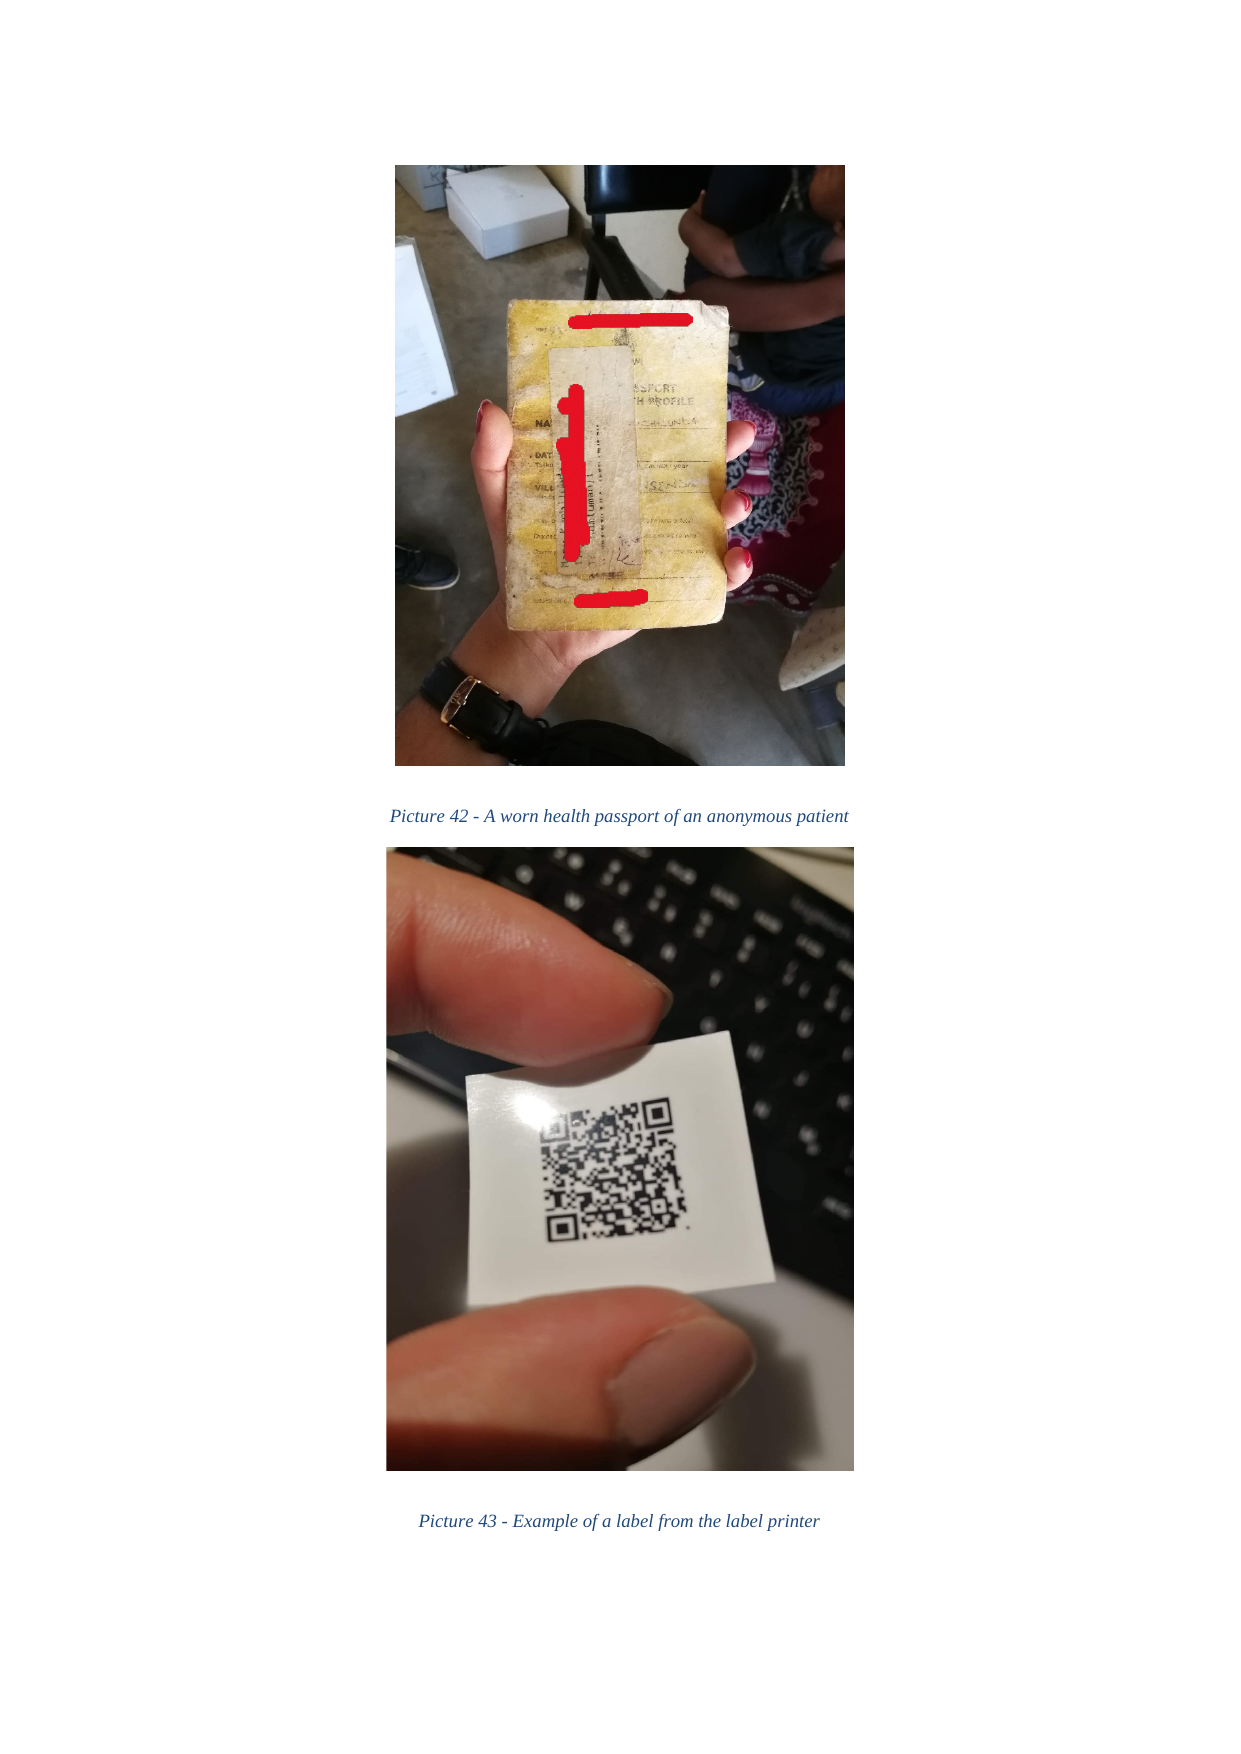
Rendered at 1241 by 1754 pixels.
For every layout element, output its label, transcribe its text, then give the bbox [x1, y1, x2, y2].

text Picture 42 - A worn health passport of an anonymous patient [148, 805, 1092, 826]
text Picture 43 - Example of a label from the label printer [148, 1510, 1092, 1531]
picture [386, 847, 854, 1471]
picture [395, 165, 845, 766]
